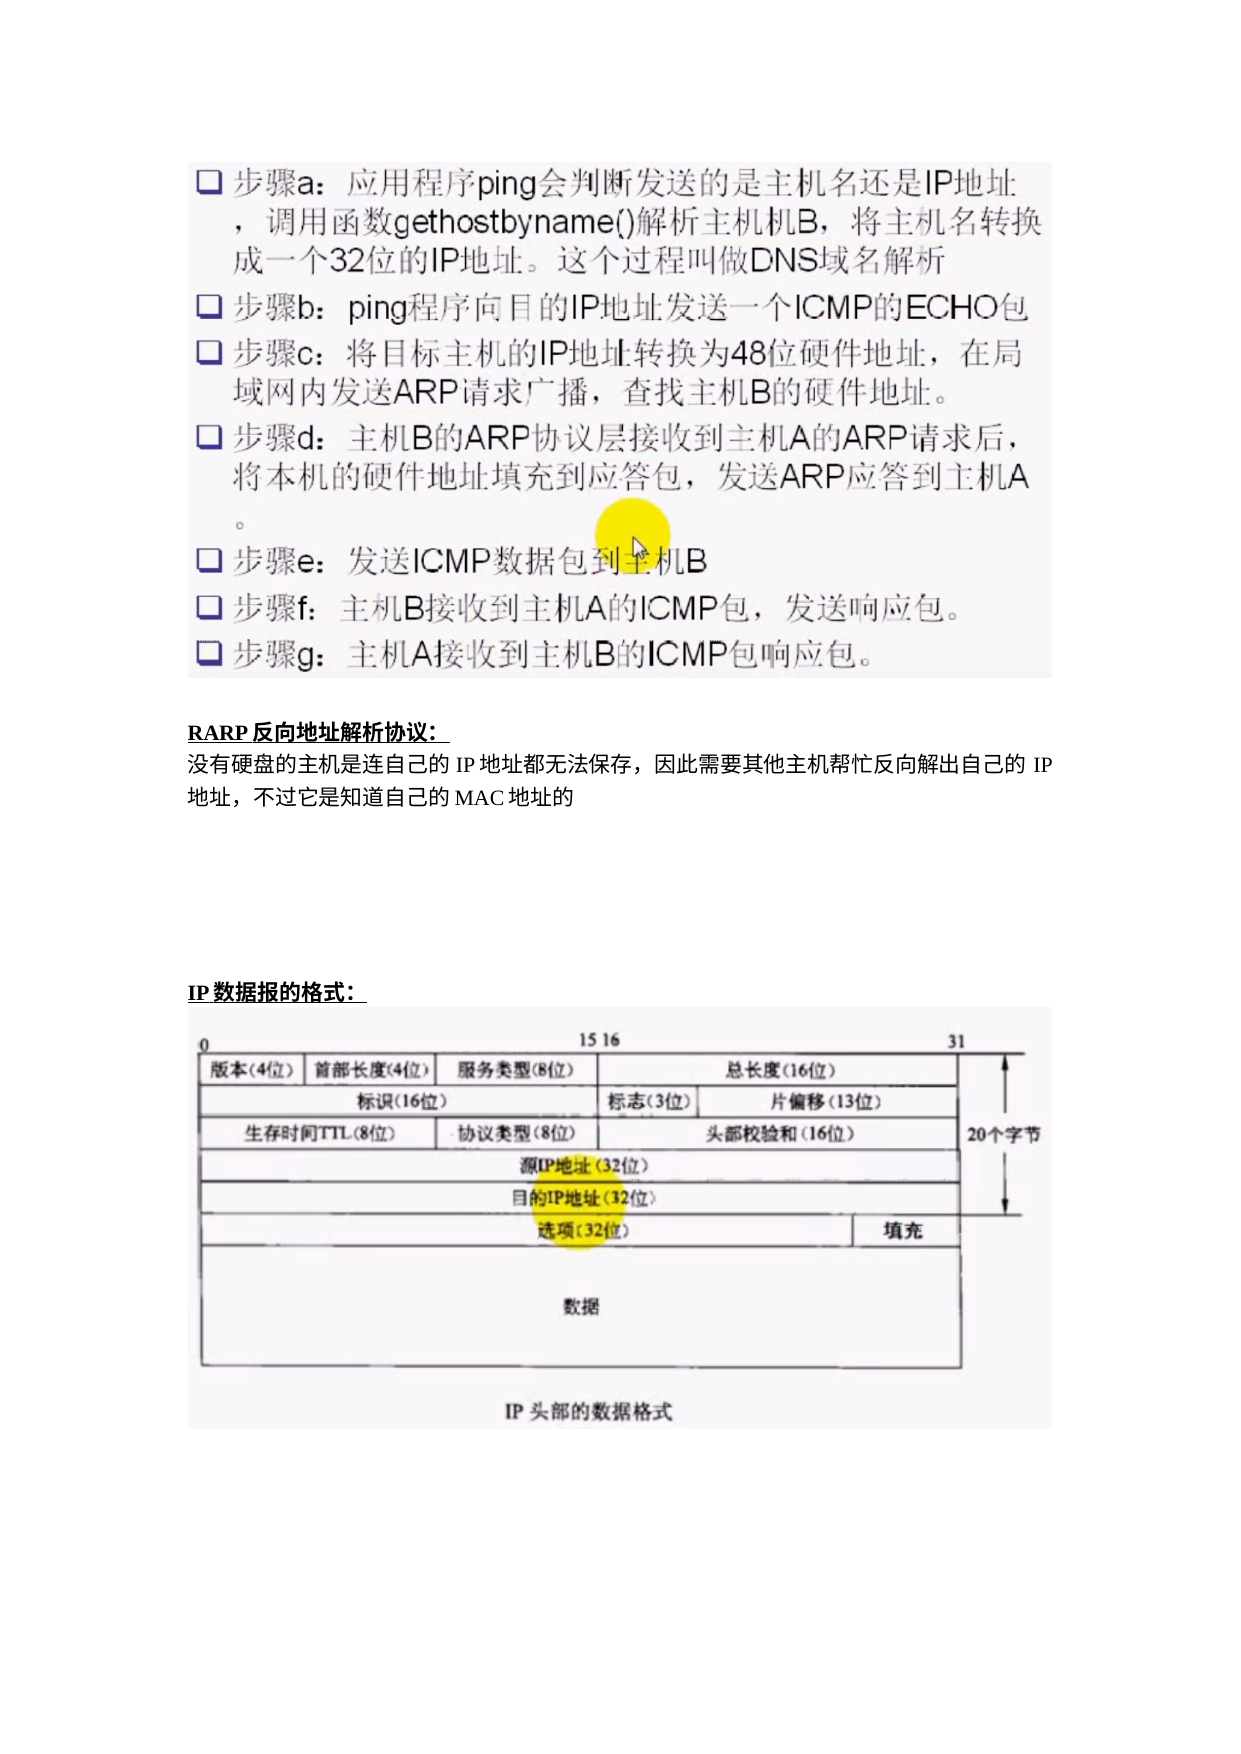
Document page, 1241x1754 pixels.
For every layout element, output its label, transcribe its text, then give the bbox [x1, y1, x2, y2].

picture [187, 162, 1053, 678]
picture [187, 1007, 1052, 1429]
text RARP反向地址解析协议： [187, 714, 1053, 747]
text 没有硬盘的主机是连自己的IP地址都无法保存，因此需要其他主机帮忙反向解出自己的IP地址，不过它是知道自己的MAC地址的 [187, 747, 1053, 812]
text IP数据报的格式： [187, 974, 1053, 1007]
